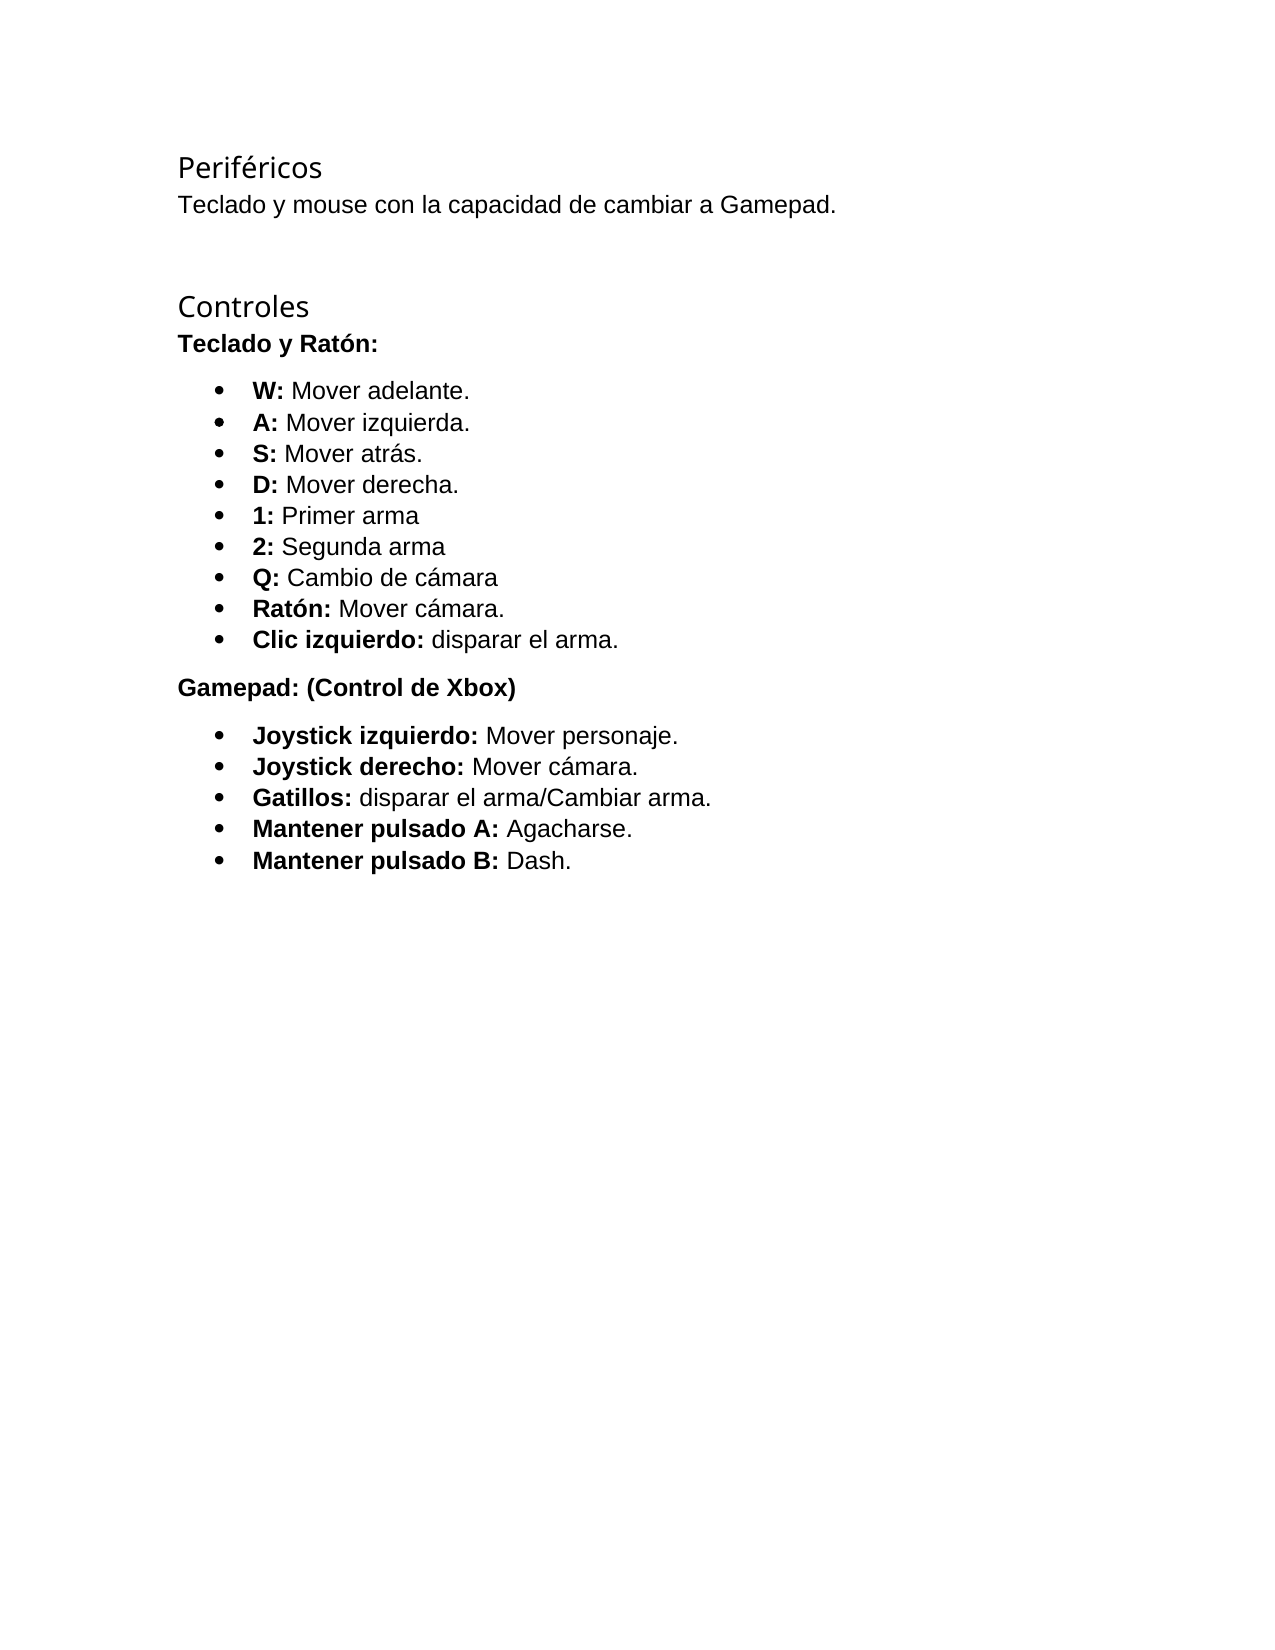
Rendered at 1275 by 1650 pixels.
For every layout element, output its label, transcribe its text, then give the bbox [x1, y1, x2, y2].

list Q: Cambio de cámara [215, 563, 1098, 592]
list D: Mover derecha. [215, 470, 1098, 499]
list W: Mover adelante. [215, 376, 1098, 405]
list S: Mover atrás. [215, 439, 1098, 467]
list 2: Segunda arma [215, 532, 1098, 561]
list Joystick derecho: Mover cámara. [215, 752, 1098, 781]
list A: Mover izquierda. [215, 407, 1098, 436]
list Joystick izquierdo: Mover personaje. [215, 721, 1098, 750]
text Teclado y Ratón: [177, 329, 1098, 357]
list 1: Primer arma [215, 501, 1098, 530]
text Gamepad: (Control de Xbox) [177, 673, 1098, 702]
subtitle Controles [177, 286, 1098, 326]
text Teclado y mouse con la capacidad de cambiar a Gamepad. [177, 190, 1098, 219]
list Gatillos: disparar el arma/Cambiar arma. [215, 783, 1098, 812]
list Clic izquierdo: disparar el arma. [215, 626, 1098, 654]
list Ratón: Mover cámara. [215, 594, 1098, 623]
list Mantener pulsado A: Agacharse. [215, 814, 1098, 843]
list Mantener pulsado B: Dash. [215, 846, 1098, 874]
subtitle Periféricos [177, 148, 1098, 187]
